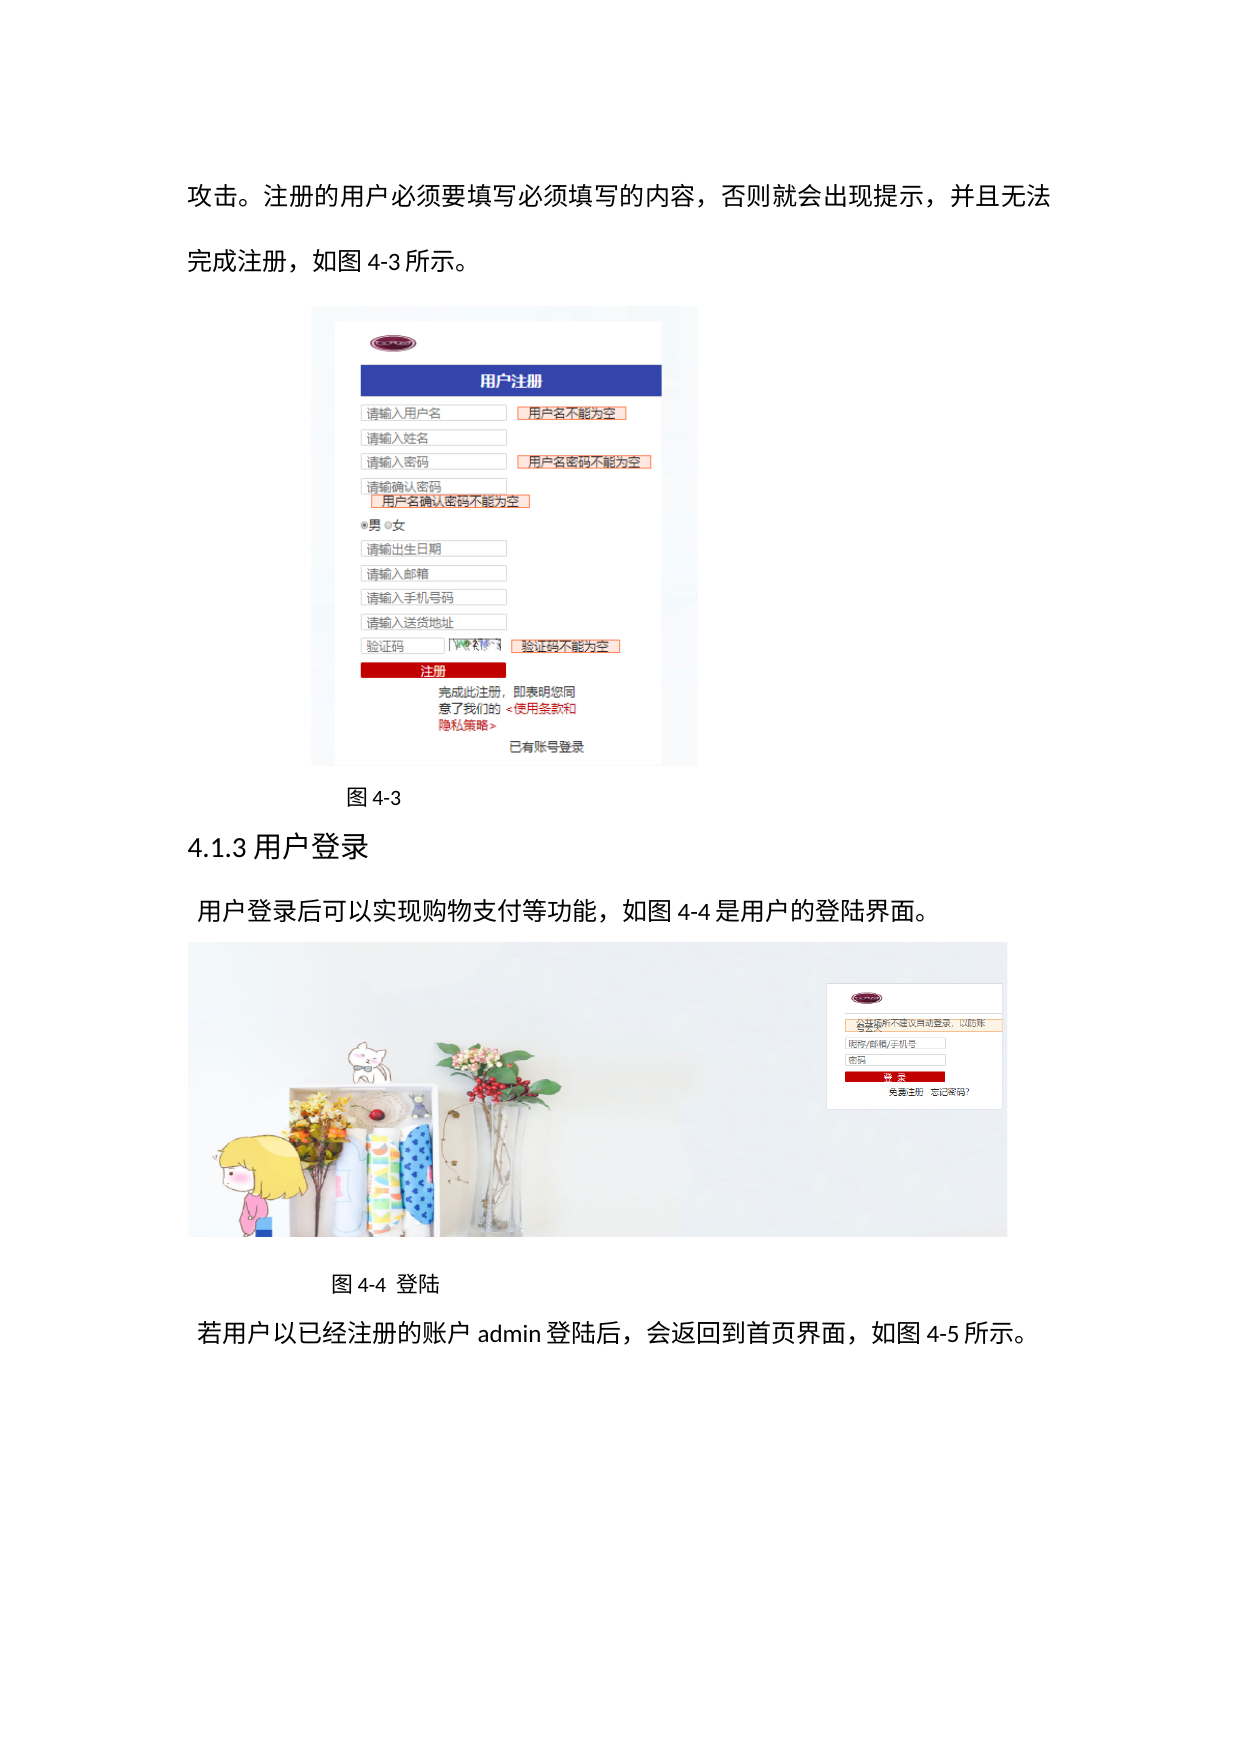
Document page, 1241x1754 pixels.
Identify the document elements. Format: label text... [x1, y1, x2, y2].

list 4.1.3 用户登录 [187, 812, 1053, 877]
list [187, 162, 1053, 292]
picture [187, 942, 1008, 1237]
list 图4-3 [187, 779, 1053, 812]
list 图4-4 登陆 [187, 1267, 1053, 1299]
list 用户登录后可以实现购物支付等功能，如图4-4是用户的登陆界面。 [187, 877, 1053, 942]
list 若用户以已经注册的账户admin登陆后，会返回到首页界面，如图4-5所示。 [187, 1299, 1053, 1364]
picture [311, 306, 698, 766]
